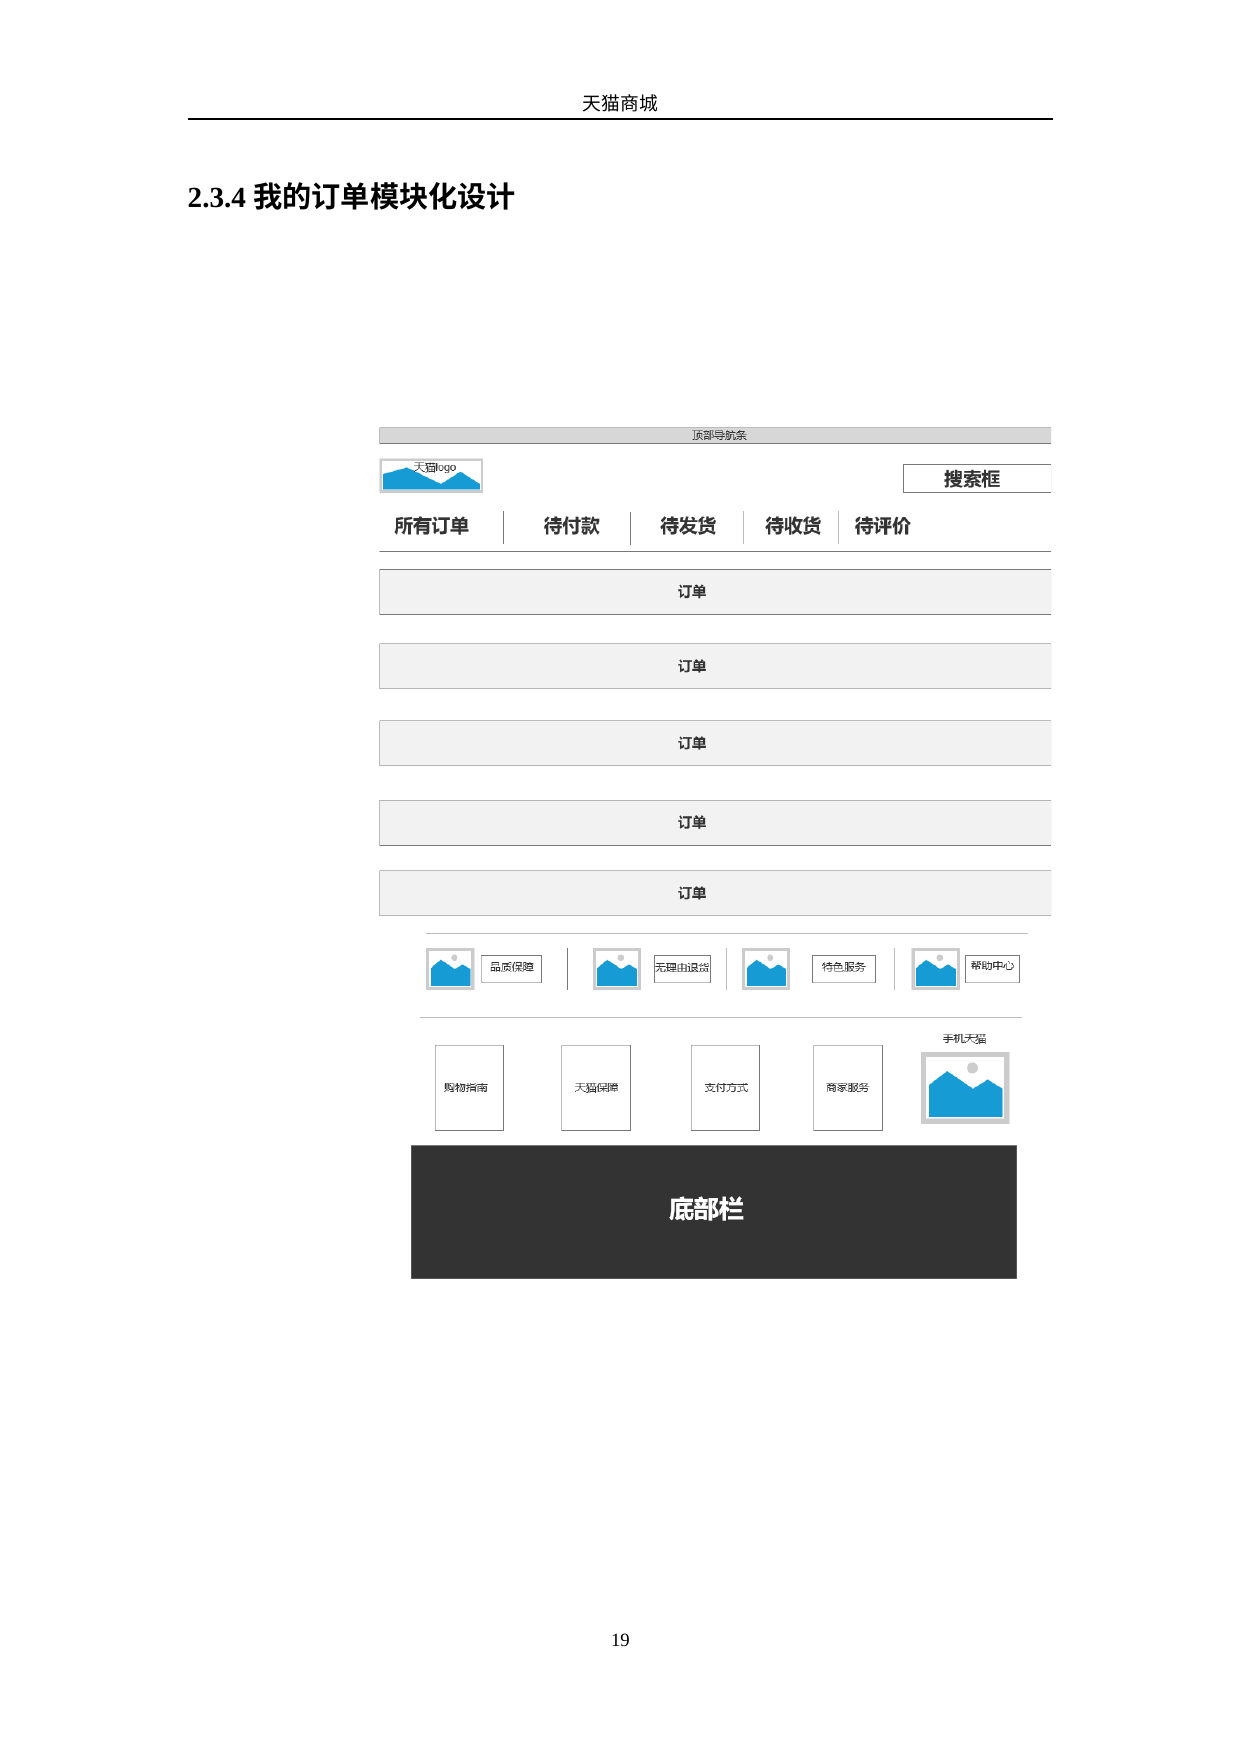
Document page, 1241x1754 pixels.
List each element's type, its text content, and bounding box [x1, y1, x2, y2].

picture [187, 285, 1052, 1279]
subtitle 2.3.4 我的订单模块化设计 [187, 162, 1053, 227]
